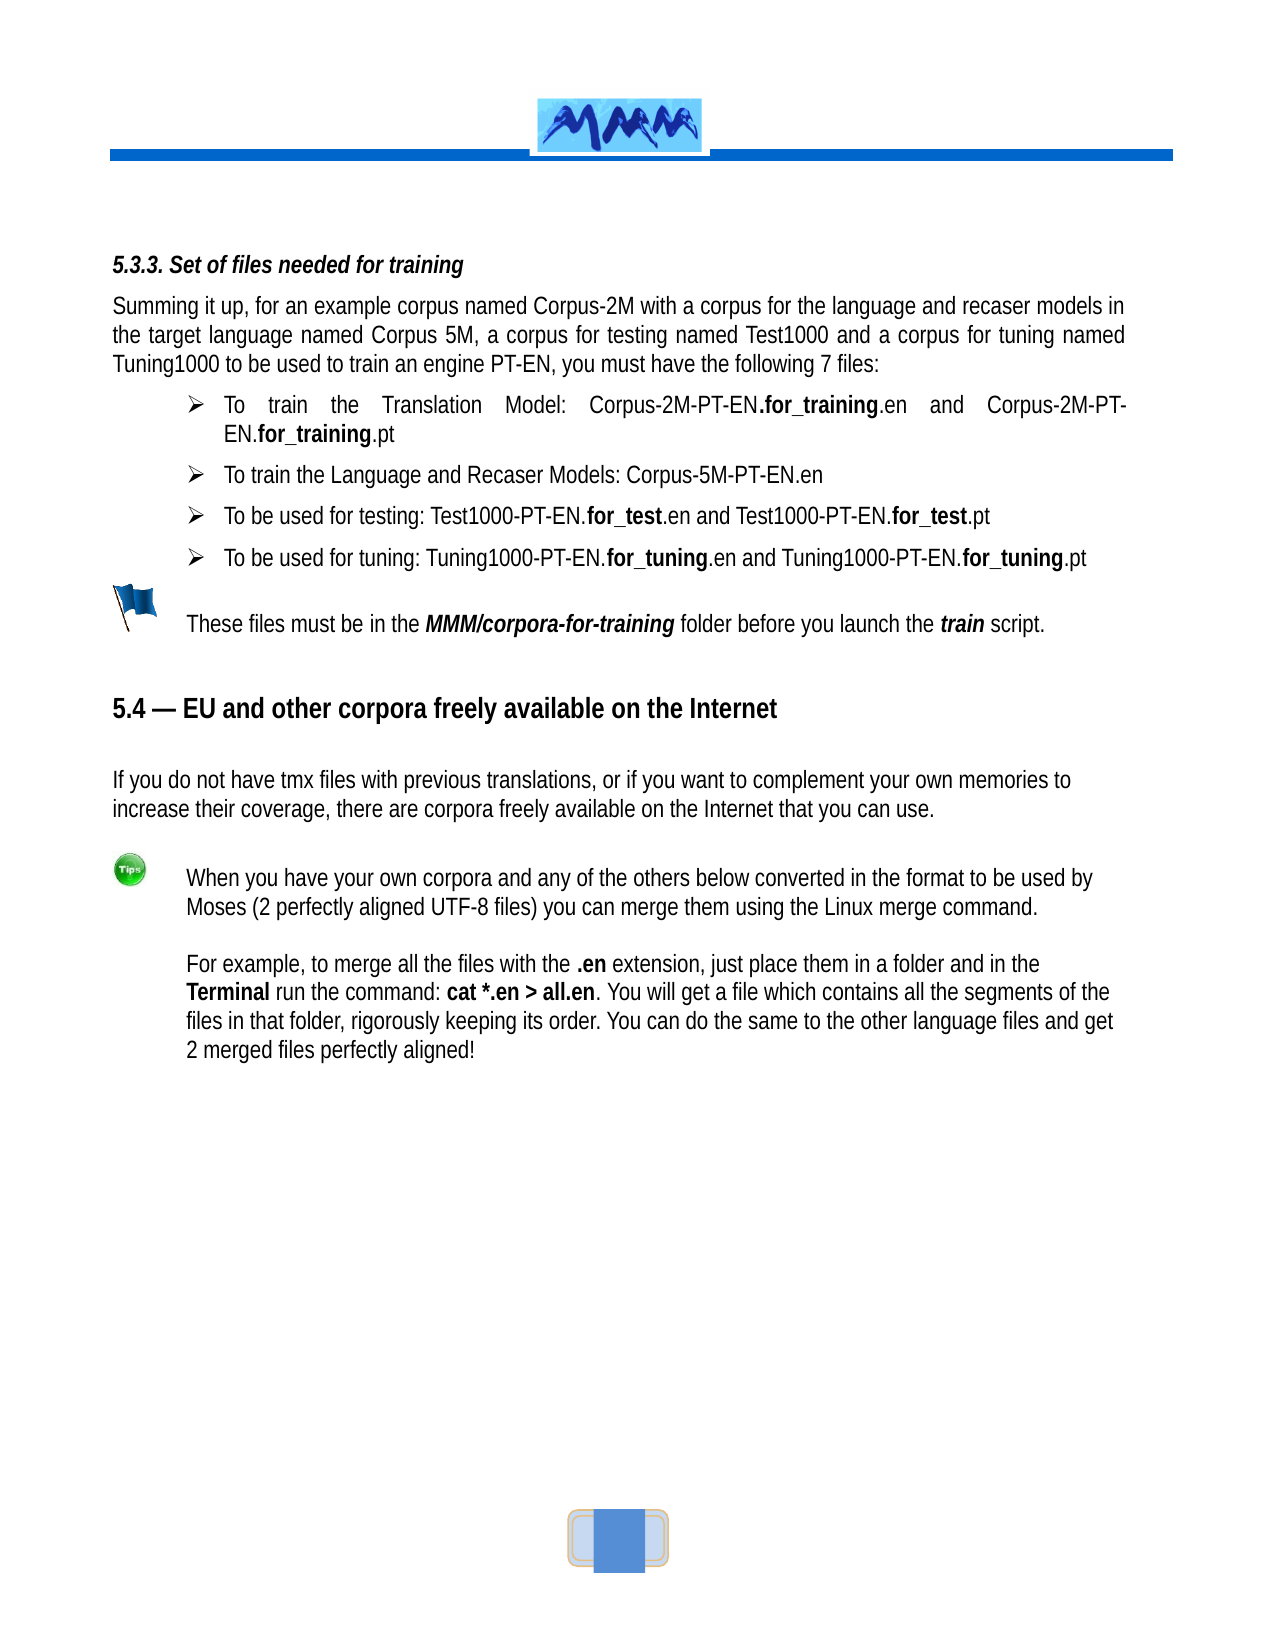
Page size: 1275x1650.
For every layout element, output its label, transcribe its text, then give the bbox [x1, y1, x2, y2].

text For example, to merge all the files with the .en extension, just place them in a folder and in the Terminal run the command: cat *.en > all.en. You will get a file which contains all the segments of the files in that folder, rigorously keeping its order. You can do the same to the other language files and get 2 merged files perfectly aligned! [186, 949, 1127, 1063]
picture [112, 583, 157, 632]
list To be used for testing: Test1000-PT-EN.for_test.en and Test1000-PT-EN.for_test.pt [186, 501, 1127, 530]
text When you have your own corpora and any of the others below converted in the format to be used by Moses (2 perfectly aligned UTF-8 files) you can merge them using the Linux merge command. [112, 851, 1127, 920]
picture [112, 851, 147, 887]
picture [529, 87, 710, 156]
list To train the Translation Model: Corpus-2M-PT-EN.for_training.en and Corpus-2M-PT-EN.for_training.pt [186, 390, 1127, 447]
subtitle 5.3.3. Set of files needed for training [112, 250, 1127, 279]
list To train the Language and Recaser Models: Corpus-5M-PT-EN.en [186, 460, 1127, 489]
list To be used for tuning: Tuning1000-PT-EN.for_tuning.en and Tuning1000-PT-EN.for_tuning.pt [186, 542, 1127, 571]
text Summing it up, for an example corpus named Corpus-2M with a corpus for the language and recaser models in the target language named Corpus 5M, a corpus for testing named Test1000 and a corpus for tuning named Tuning1000 to be used to train an engine PT-EN, you must have the following 7 files: [112, 291, 1127, 377]
text These files must be in the MMM/corpora-for-training folder before you launch the train script. [112, 584, 1127, 637]
text If you do not have tmx files with previous translations, or if you want to complement your own memories to increase their coverage, there are corpora freely available on the Internet that you can use. [112, 766, 1127, 823]
subtitle 5.4 — EU and other corpora freely available on the Internet [112, 691, 1127, 724]
